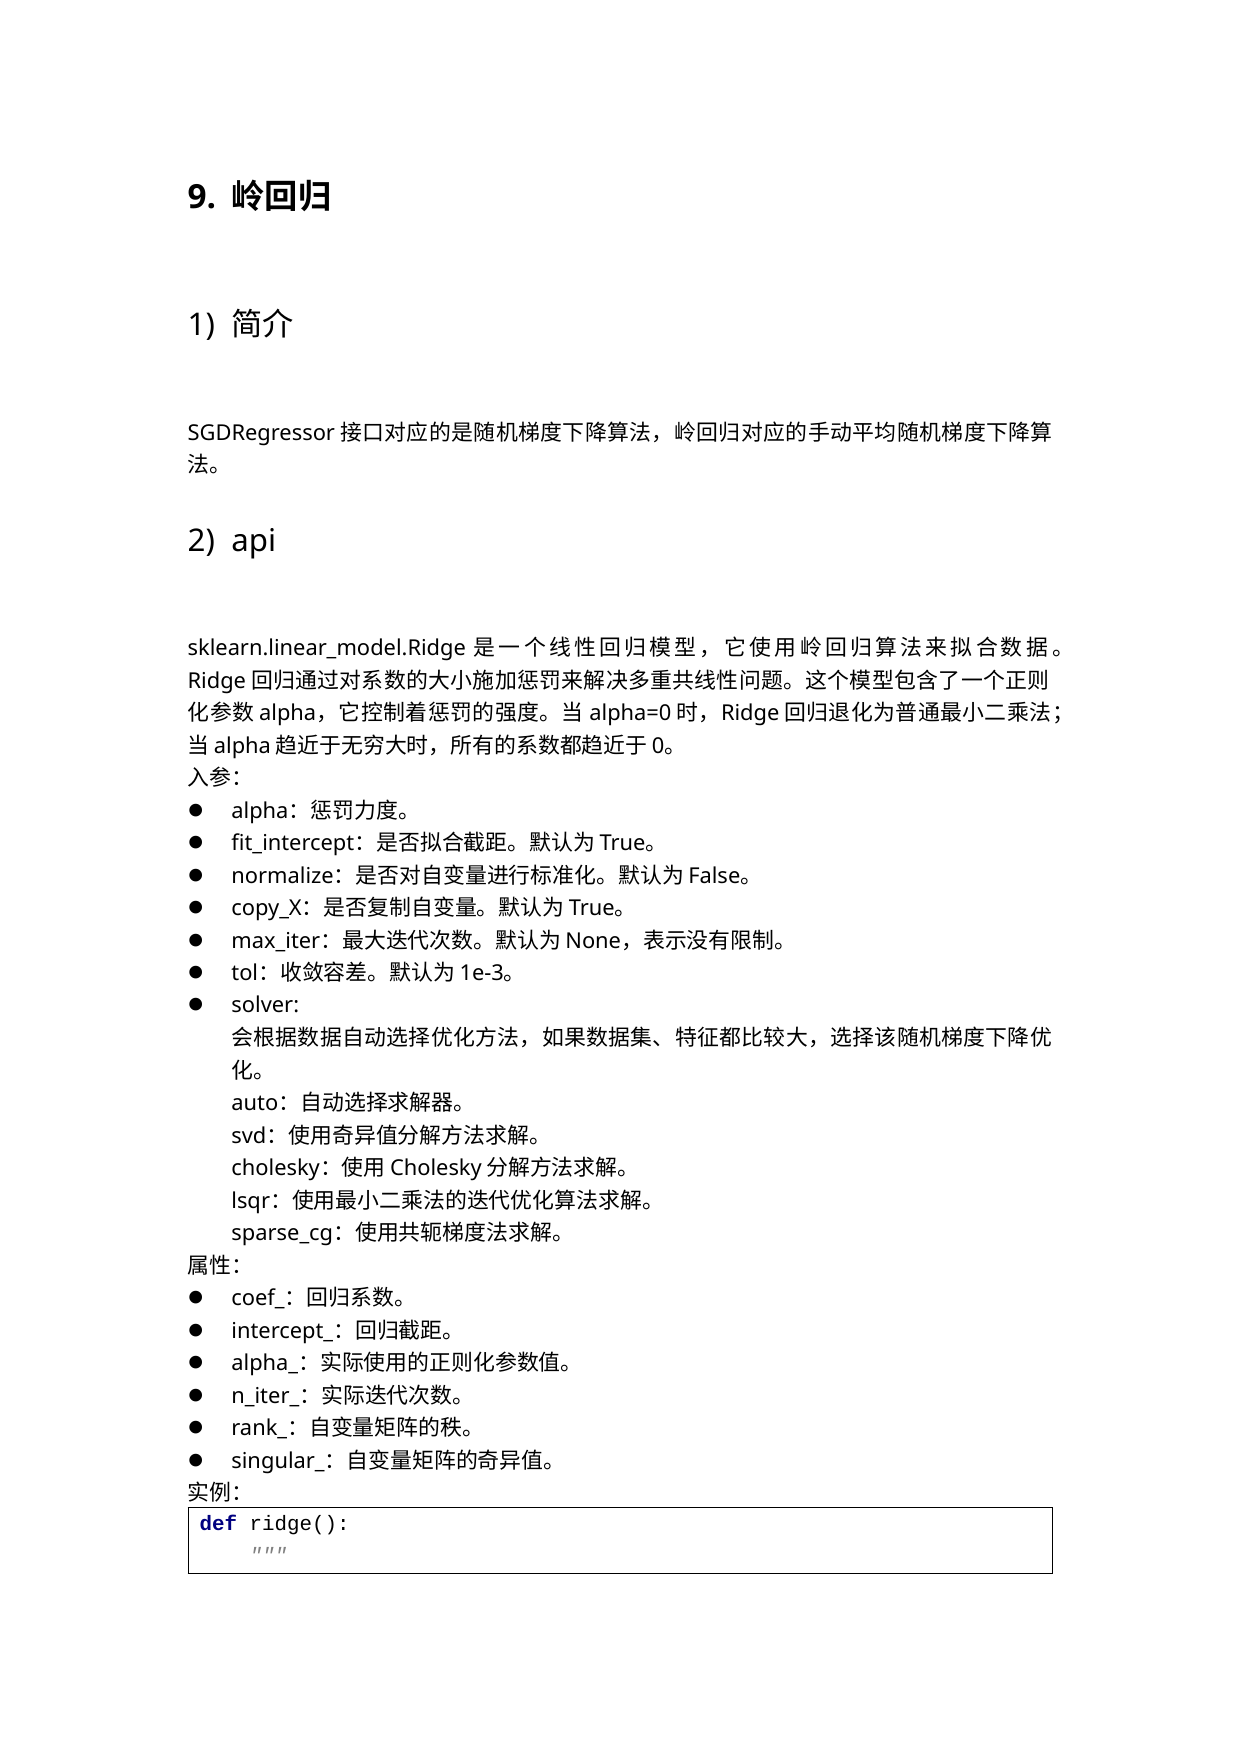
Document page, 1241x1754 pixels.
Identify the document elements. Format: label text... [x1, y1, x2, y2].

list intercept_：回归截距。 [187, 1312, 1053, 1345]
list normalize：是否对自变量进行标准化。默认为False。 [187, 857, 1053, 890]
list alpha_：实际使用的正则化参数值。 [187, 1345, 1053, 1377]
text SGDRegressor接口对应的是随机梯度下降算法，岭回归对应的手动平均随机梯度下降算法。 [187, 414, 1053, 479]
text 属性： [187, 1247, 1053, 1280]
text lsqr：使用最小二乘法的迭代优化算法求解。 [231, 1182, 1053, 1215]
text 入参： [187, 760, 1053, 792]
list n_iter_：实际迭代次数。 [187, 1377, 1053, 1410]
text cholesky：使用Cholesky分解方法求解。 [231, 1150, 1053, 1182]
text auto：自动选择求解器。 [231, 1085, 1053, 1117]
text 实例： [187, 1475, 1053, 1507]
subtitle 岭回归 [187, 162, 1053, 227]
list solver: [187, 987, 1053, 1020]
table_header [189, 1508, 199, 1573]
list copy_X：是否复制自变量。默认为True。 [187, 890, 1053, 922]
list max_iter：最大迭代次数。默认为None，表示没有限制。 [187, 922, 1053, 955]
list rank_：自变量矩阵的秩。 [187, 1410, 1053, 1442]
subtitle 简介 [187, 289, 1053, 354]
subtitle api [187, 507, 1053, 572]
list singular_：自变量矩阵的奇异值。 [187, 1442, 1053, 1475]
text 会根据数据自动选择优化方法，如果数据集、特征都比较大，选择该随机梯度下降优化。 [231, 1020, 1053, 1085]
text svd：使用奇异值分解方法求解。 [231, 1117, 1053, 1150]
text sklearn.linear_model.Ridge是一个线性回归模型，它使用岭回归算法来拟合数据。Ridge回归通过对系数的大小施加惩罚来解决多重共线性问题。这个模型包含了一个正则化参数alpha，它控制着惩罚的强度。当alpha=0时，Ridge回归退化为普通最小二乘法；当alpha趋近于无穷大时，所有的系数都趋近于0。 [187, 630, 1053, 760]
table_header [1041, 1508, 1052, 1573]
list alpha：惩罚力度。 [187, 792, 1053, 825]
list coef_：回归系数。 [187, 1280, 1053, 1312]
list tol：收敛容差。默认为1e-3。 [187, 955, 1053, 987]
list fit_intercept：是否拟合截距。默认为True。 [187, 825, 1053, 857]
text sparse_cg：使用共轭梯度法求解。 [231, 1215, 1053, 1247]
